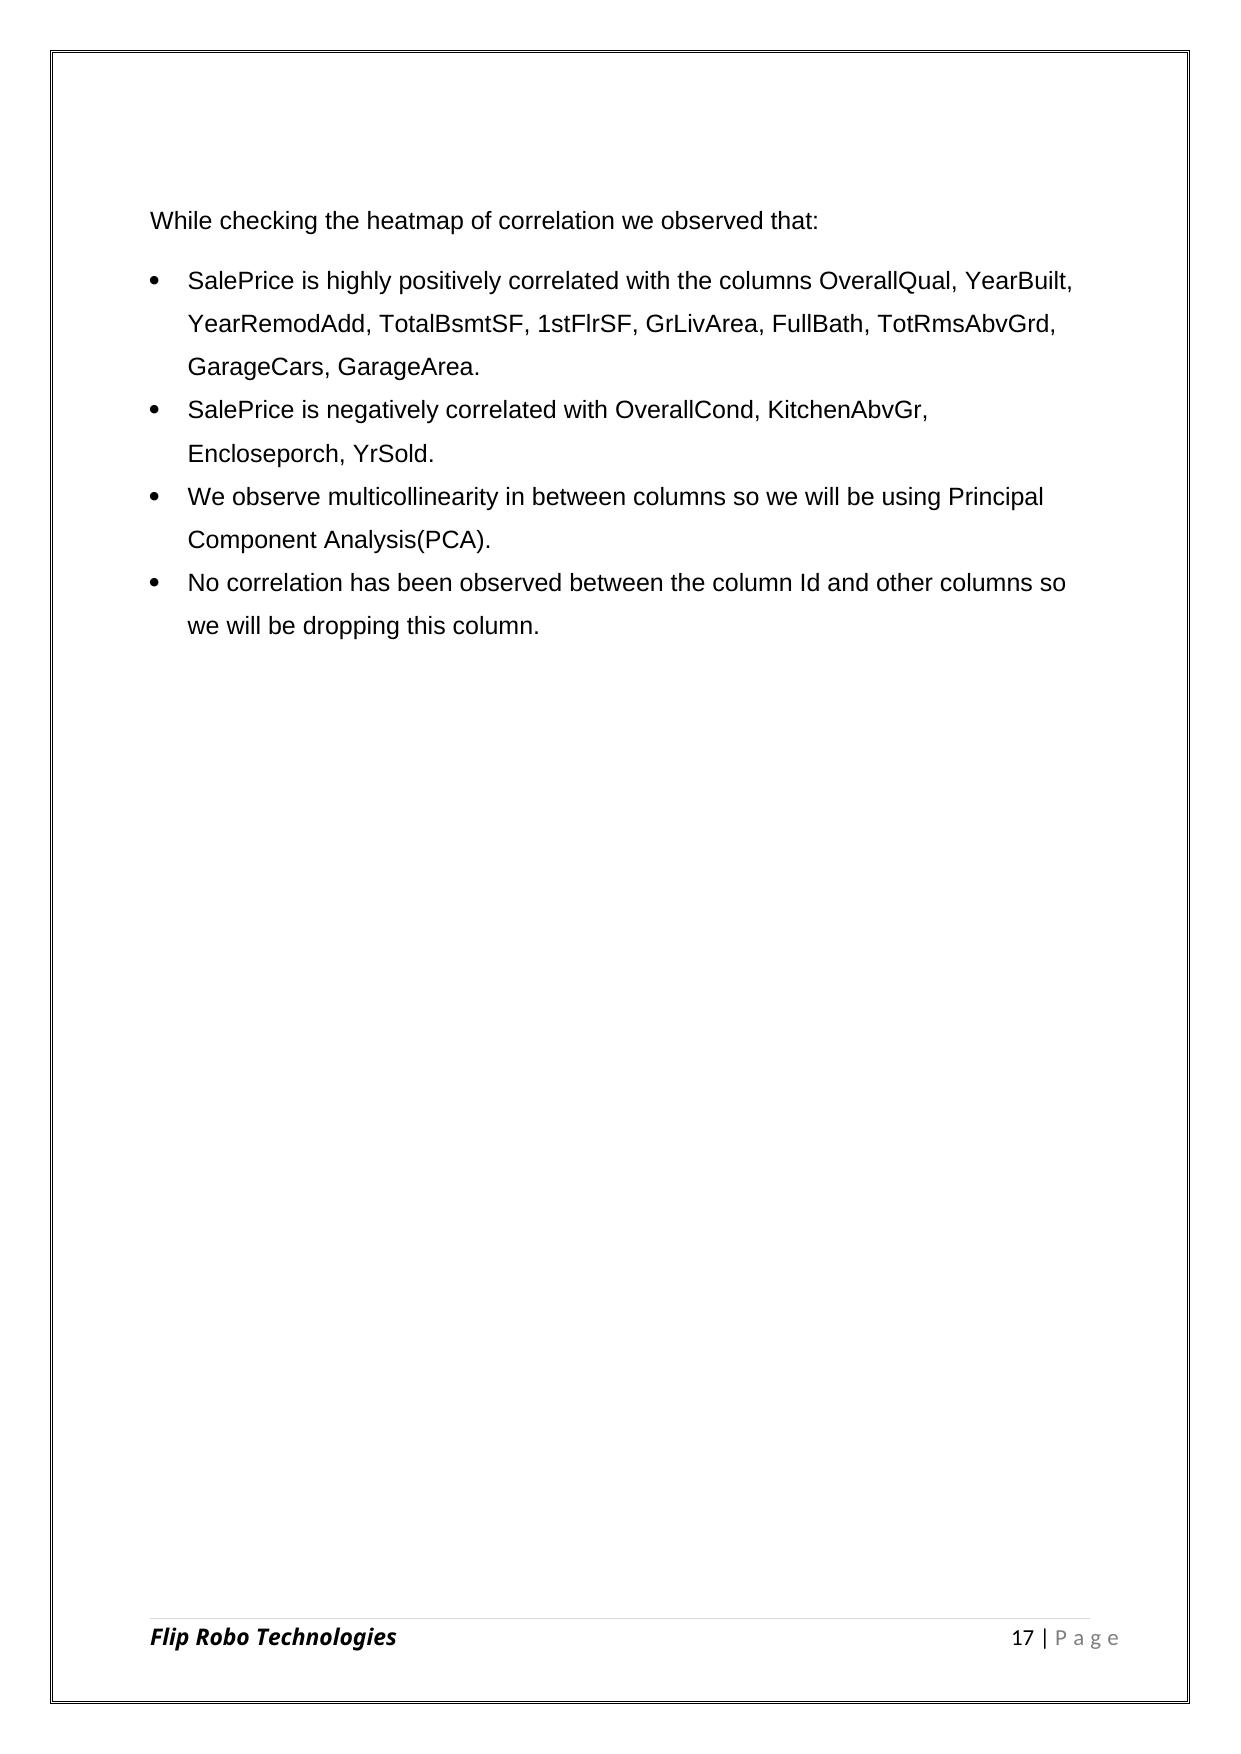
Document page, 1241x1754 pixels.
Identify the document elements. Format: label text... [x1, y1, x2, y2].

list SalePrice is highly positively correlated with the columns OverallQual, YearBuilt, YearRemodAdd, TotalBsmtSF, 1stFlrSF, GrLivArea, FullBath, TotRmsAbvGrd, GarageCars, GarageArea. [150, 266, 1090, 381]
list SalePrice is negatively correlated with OverallCond, KitchenAbvGr, Encloseporch, YrSold. [150, 395, 1090, 467]
text While checking the heatmap of correlation we observed that: [150, 206, 1090, 235]
list We observe multicollinearity in between columns so we will be using Principal Component Analysis(PCA). [150, 482, 1090, 554]
list No correlation has been observed between the column Id and other columns so we will be dropping this column. [150, 568, 1090, 640]
